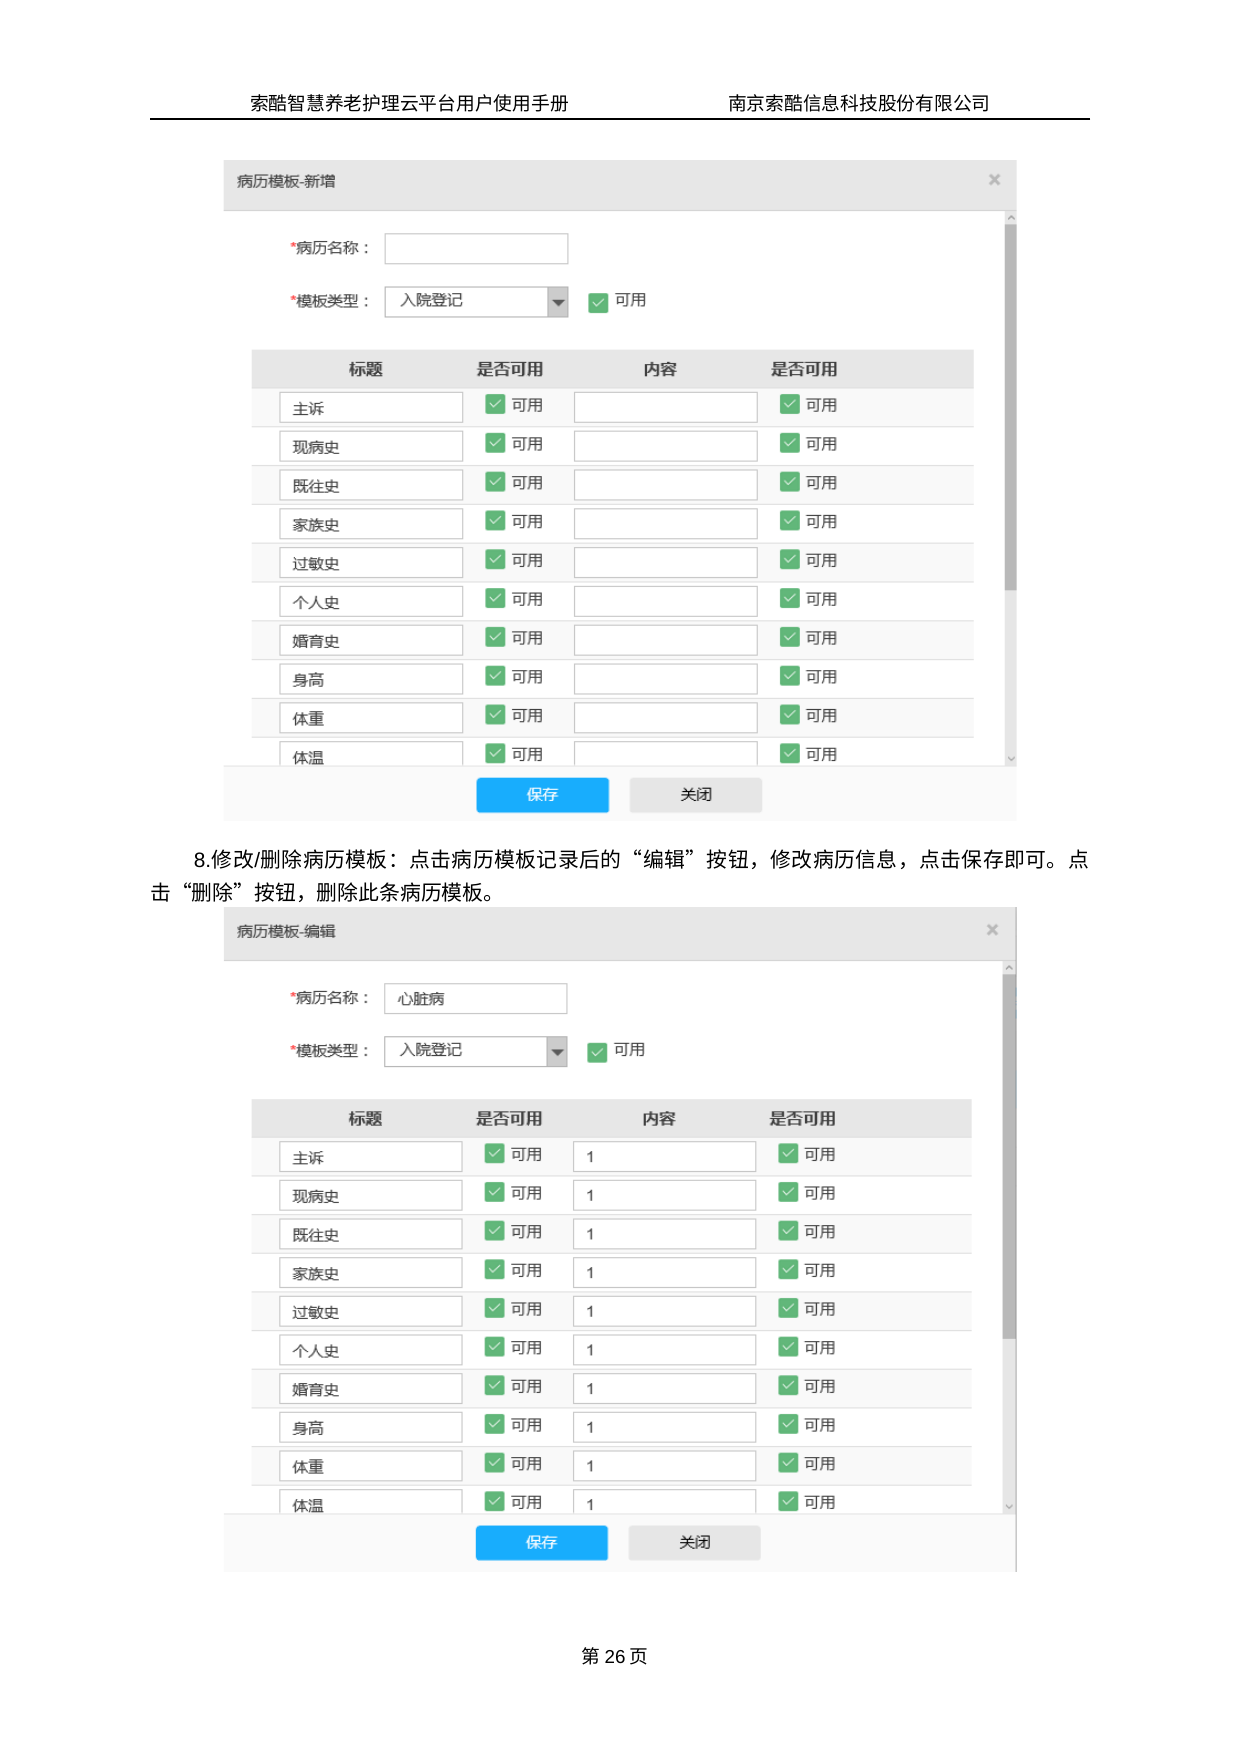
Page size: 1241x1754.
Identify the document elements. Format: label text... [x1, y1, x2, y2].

picture [223, 160, 1017, 821]
picture [223, 907, 1017, 1572]
text 8.修改/删除病历模板：点击病历模板记录后的“编辑”按钮，修改病历信息，点击保存即可。点击“删除”按钮，删除此条病历模板。 [150, 842, 1090, 907]
